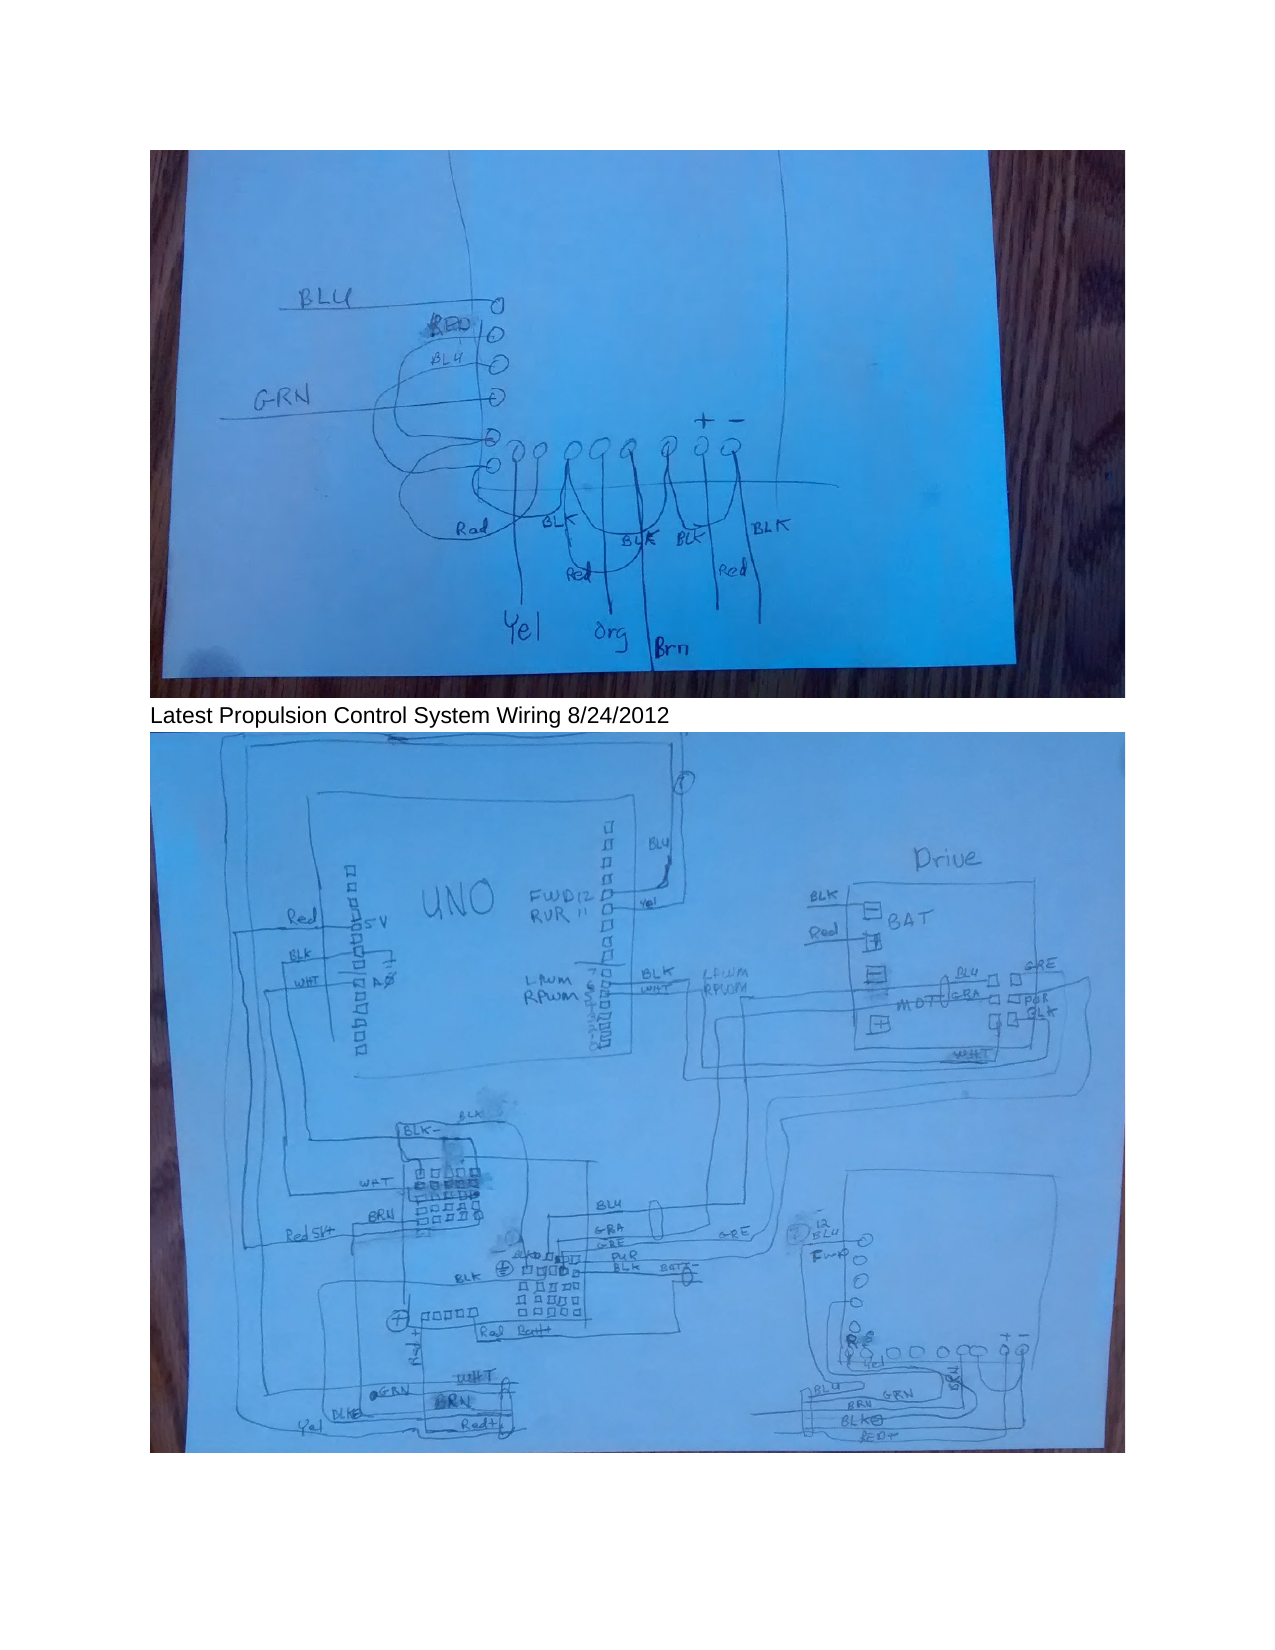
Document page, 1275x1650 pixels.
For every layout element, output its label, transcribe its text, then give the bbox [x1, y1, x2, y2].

picture [150, 150, 1125, 698]
picture [150, 732, 1125, 1453]
text Latest Propulsion Control System Wiring 8/24/2012 [150, 702, 1125, 728]
